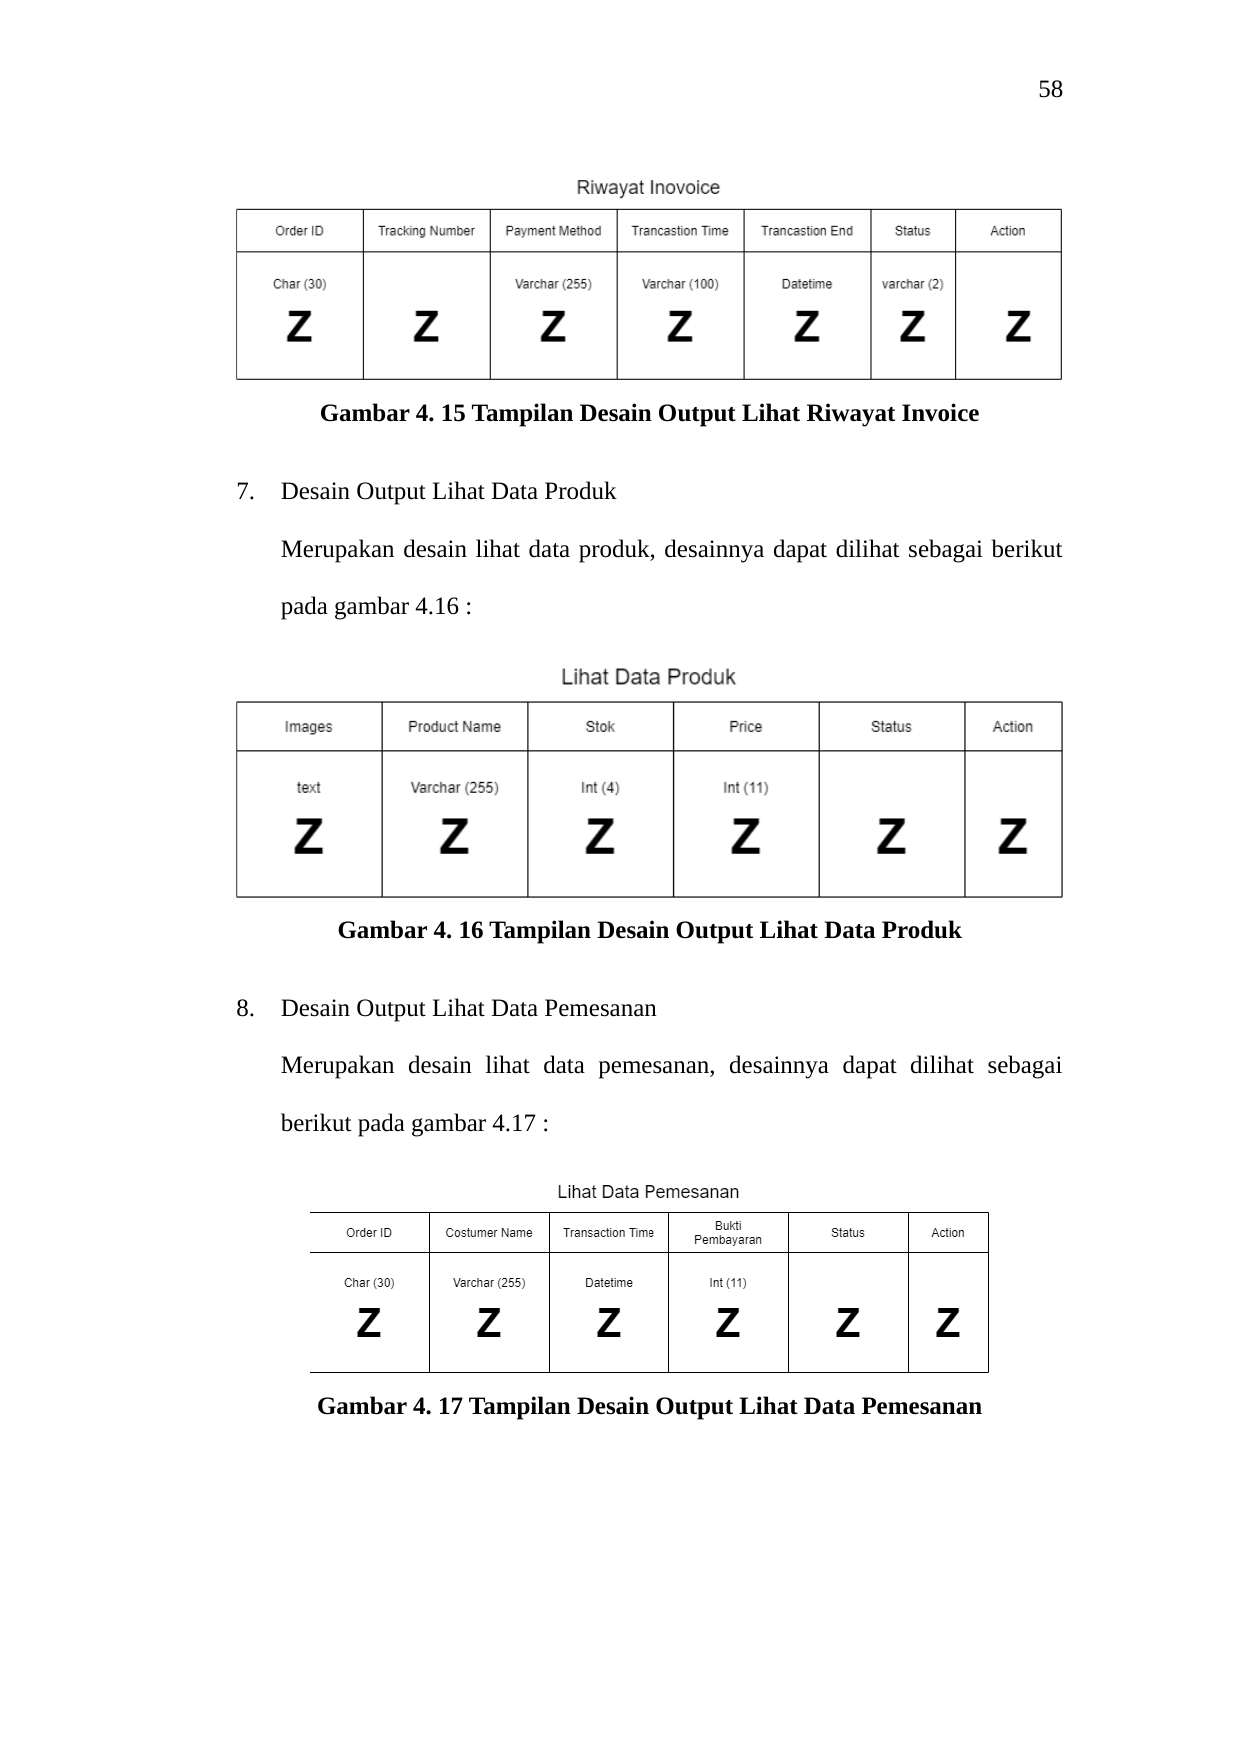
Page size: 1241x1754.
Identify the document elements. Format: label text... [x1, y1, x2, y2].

picture [310, 1182, 990, 1375]
list Desain Output Lihat Data Pemesanan [236, 993, 1063, 1022]
text Gambar 4. 17 Tampilan Desain Output Lihat Data Pemesanan [236, 1391, 1063, 1420]
text Gambar 4. 16 Tampilan Desain Output Lihat Data Produk [236, 915, 1063, 943]
picture [236, 665, 1063, 899]
list Merupakan desain lihat data produk, desainnya dapat dilihat sebagai berikut pada gambar 4.16 : [281, 534, 1063, 620]
text Gambar 4. 15 Tampilan Desain Output Lihat Riwayat Invoice [236, 398, 1063, 427]
picture [236, 177, 1063, 382]
list Desain Output Lihat Data Produk [236, 476, 1063, 505]
list Merupakan desain lihat data pemesanan, desainnya dapat dilihat sebagai berikut pada gambar 4.17 : [281, 1051, 1063, 1137]
